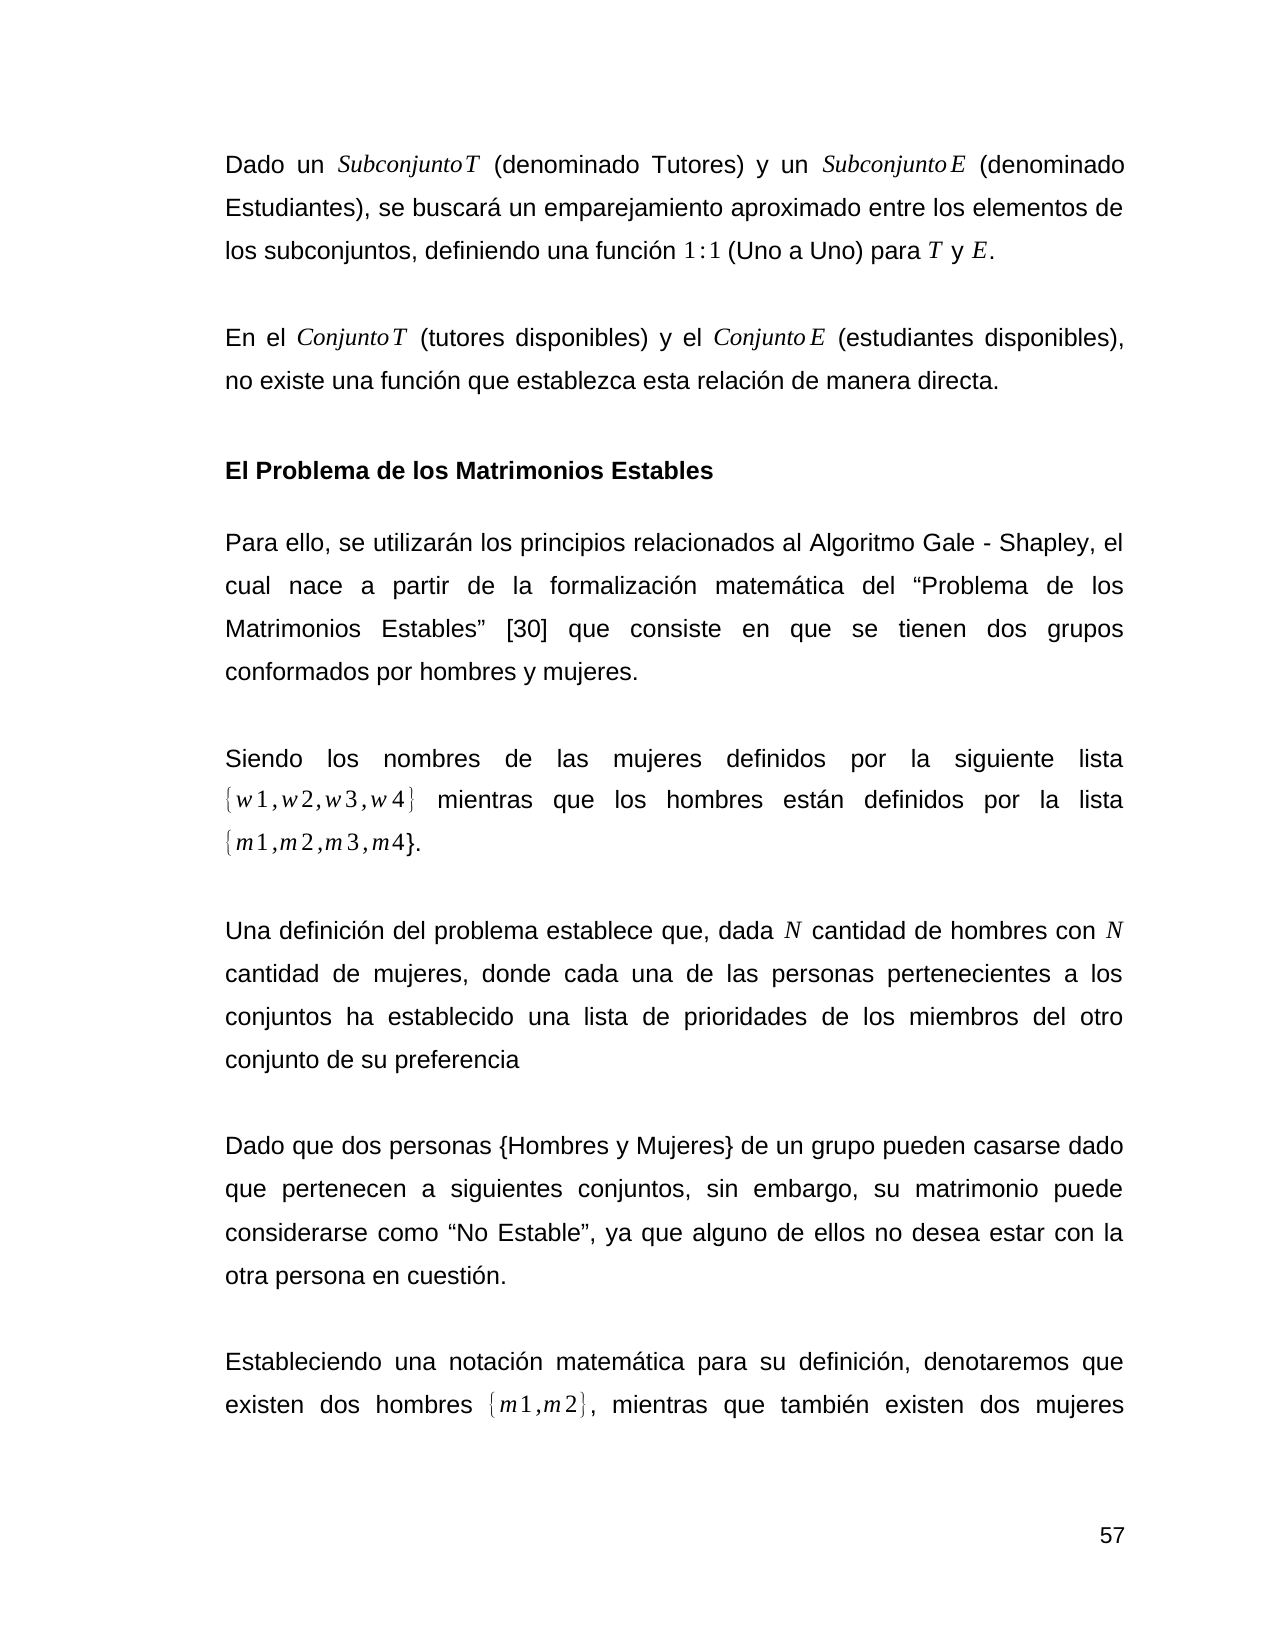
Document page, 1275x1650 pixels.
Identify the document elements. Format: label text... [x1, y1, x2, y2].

text Una definición del problema establece que, dada cantidad de hombres con cantidad de mujeres, donde cada una de las personas pertenecientes a los conjuntos ha establecido una lista de prioridades de los miembros del otro conjunto de su preferencia [225, 916, 1125, 1074]
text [225, 1347, 1125, 1419]
text Siendo los nombres de las mujeres definidos por la siguiente lista mientras que los hombres están definidos por la lista }. [225, 743, 1125, 858]
text Dado un (denominado Tutores) y un (denominado Estudiantes), se buscará un emparejamiento aproximado entre los elementos de los subconjuntos, definiendo una función (Uno a Uno) para y . [225, 150, 1125, 265]
text Dado que dos personas {Hombres y Mujeres} de un grupo pueden casarse dado que pertenecen a siguientes conjuntos, sin embargo, su matrimonio puede considerarse como “No Estable”, ya que alguno de ellos no desea estar con la otra persona en cuestión. [225, 1131, 1125, 1289]
text Para ello, se utilizarán los principios relacionados al Algoritmo Gale - Shapley, el cual nace a partir de la formalización matemática del “Problema de los Matrimonios Estables” que consiste en que se tienen dos grupos conformados por hombres y mujeres. [225, 528, 1125, 686]
subtitle El Problema de los Matrimonios Estables [225, 456, 1125, 485]
text En el (tutores disponibles) y el (estudiantes disponibles), no existe una función que establezca esta relación de manera directa. [225, 322, 1125, 394]
